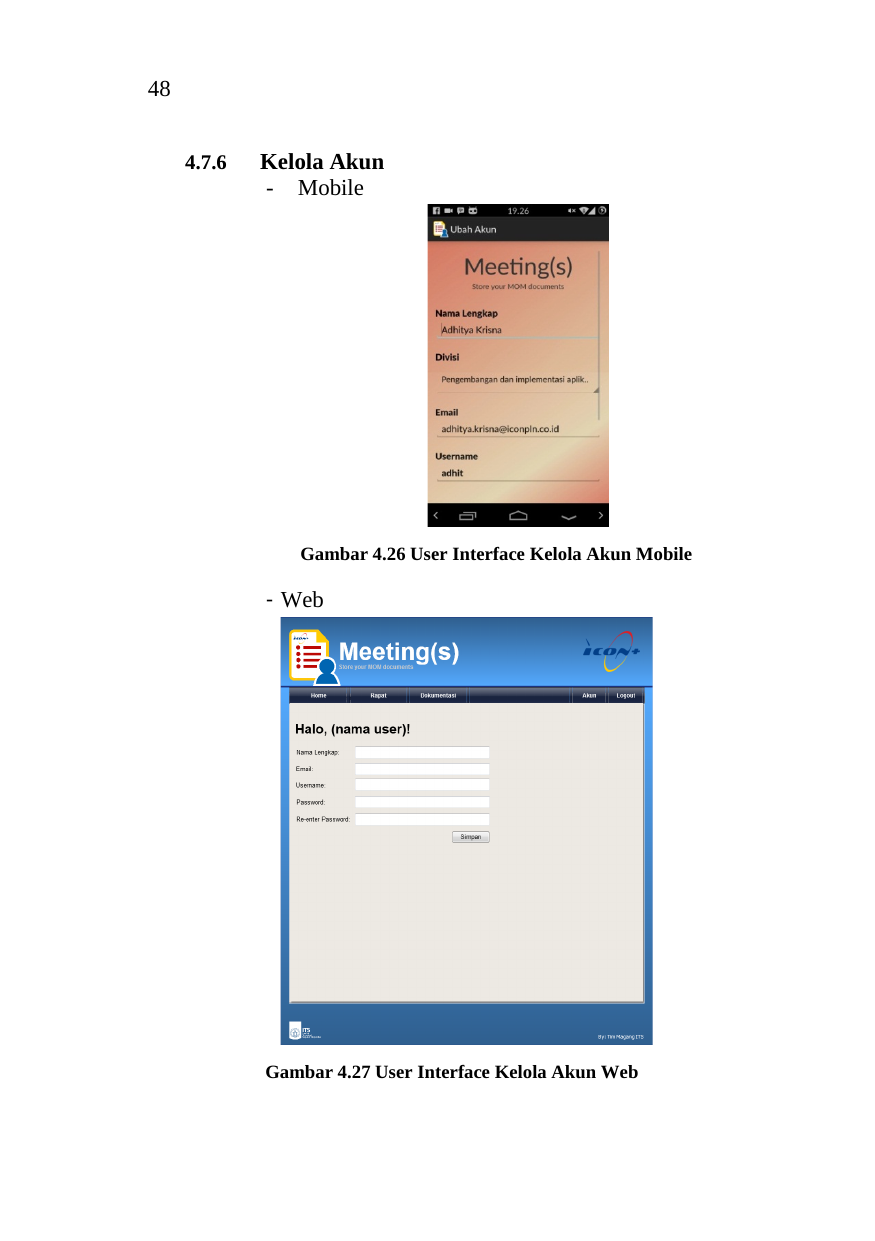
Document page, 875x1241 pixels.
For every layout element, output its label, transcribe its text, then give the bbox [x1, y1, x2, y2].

list Web [266, 585, 756, 613]
subtitle Kelola Akun [185, 148, 756, 174]
text - Mobile [148, 174, 756, 200]
text Gambar 4.26 User Interface Kelola Akun Mobile [236, 543, 756, 564]
text Gambar 4.27 User Interface Kelola Akun Web [148, 1061, 756, 1083]
picture [427, 204, 609, 527]
picture [280, 617, 653, 1045]
